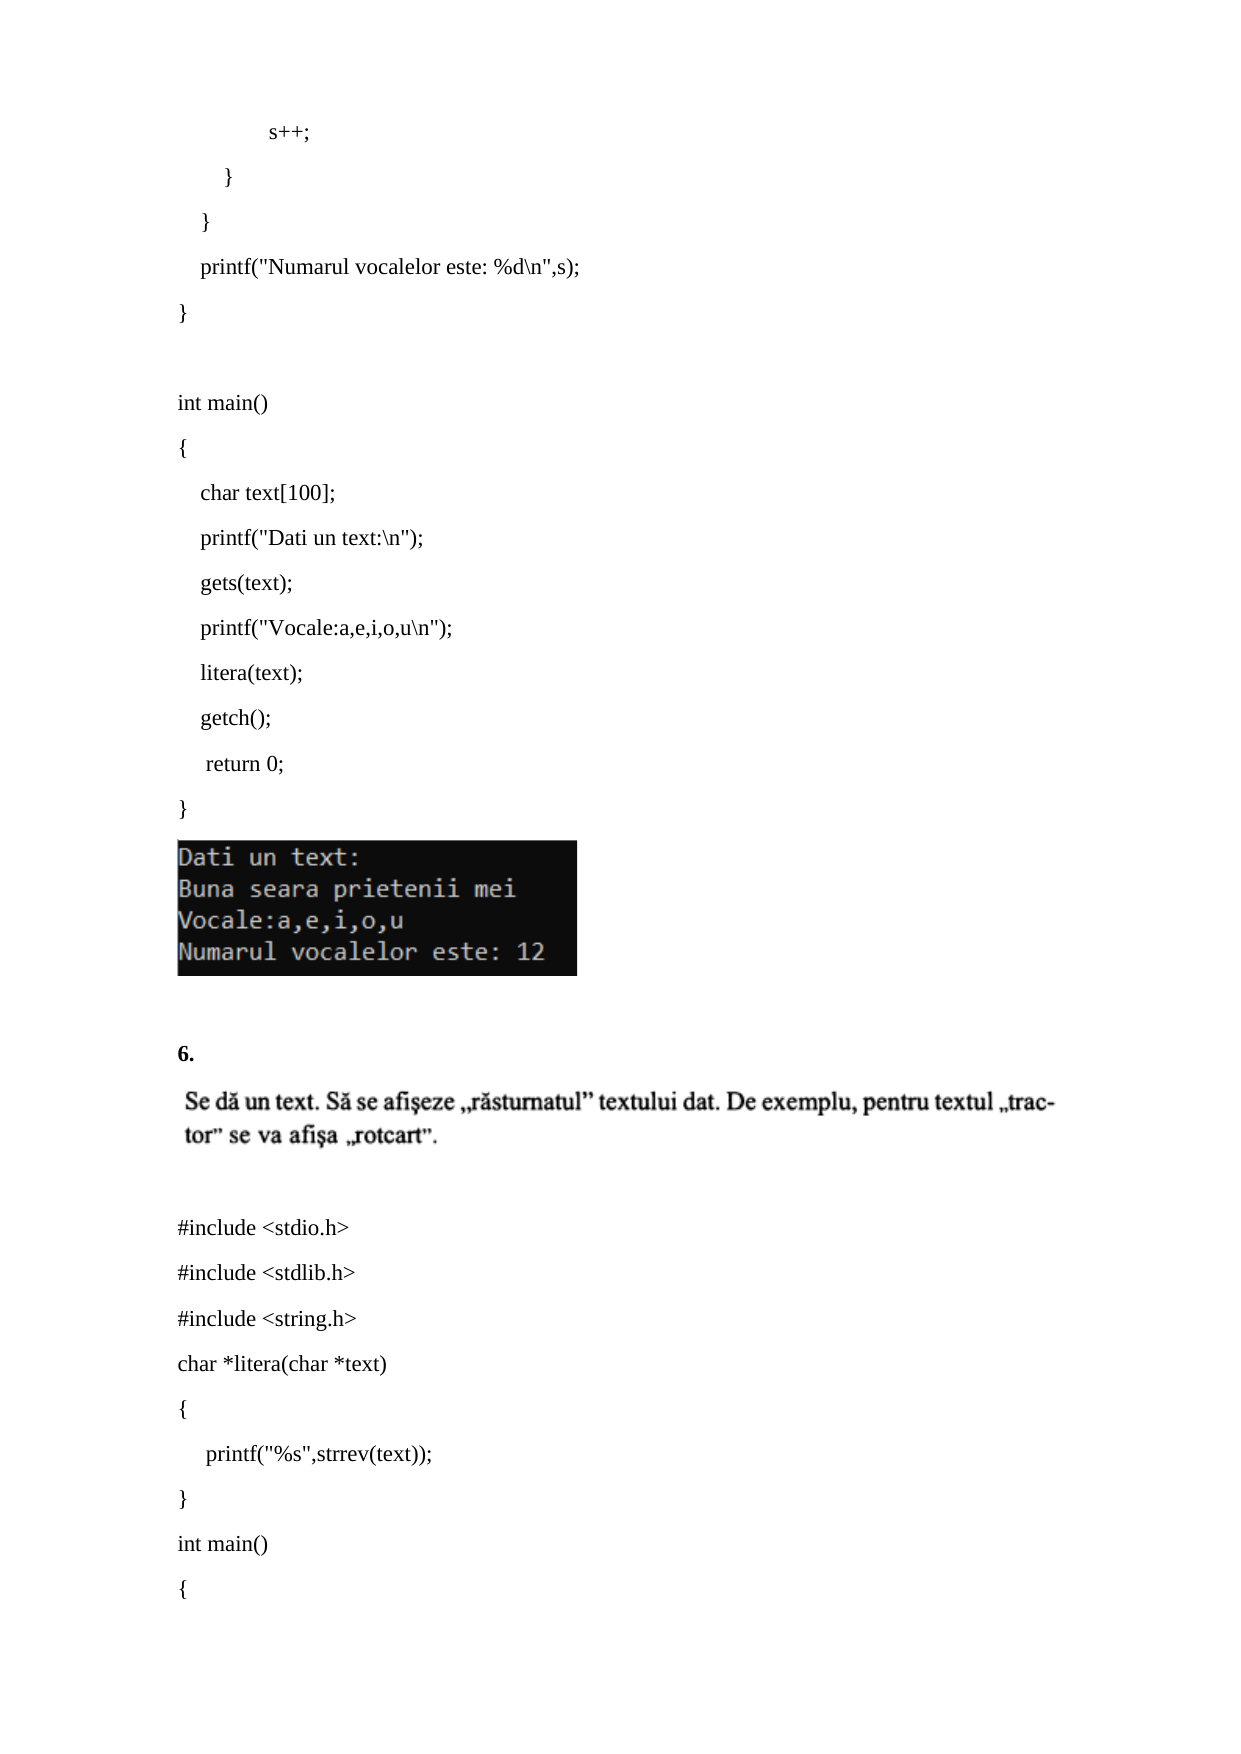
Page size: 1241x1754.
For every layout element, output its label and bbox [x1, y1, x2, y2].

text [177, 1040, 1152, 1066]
picture [177, 1084, 1062, 1151]
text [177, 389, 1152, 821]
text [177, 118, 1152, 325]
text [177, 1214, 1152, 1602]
picture [177, 839, 578, 976]
